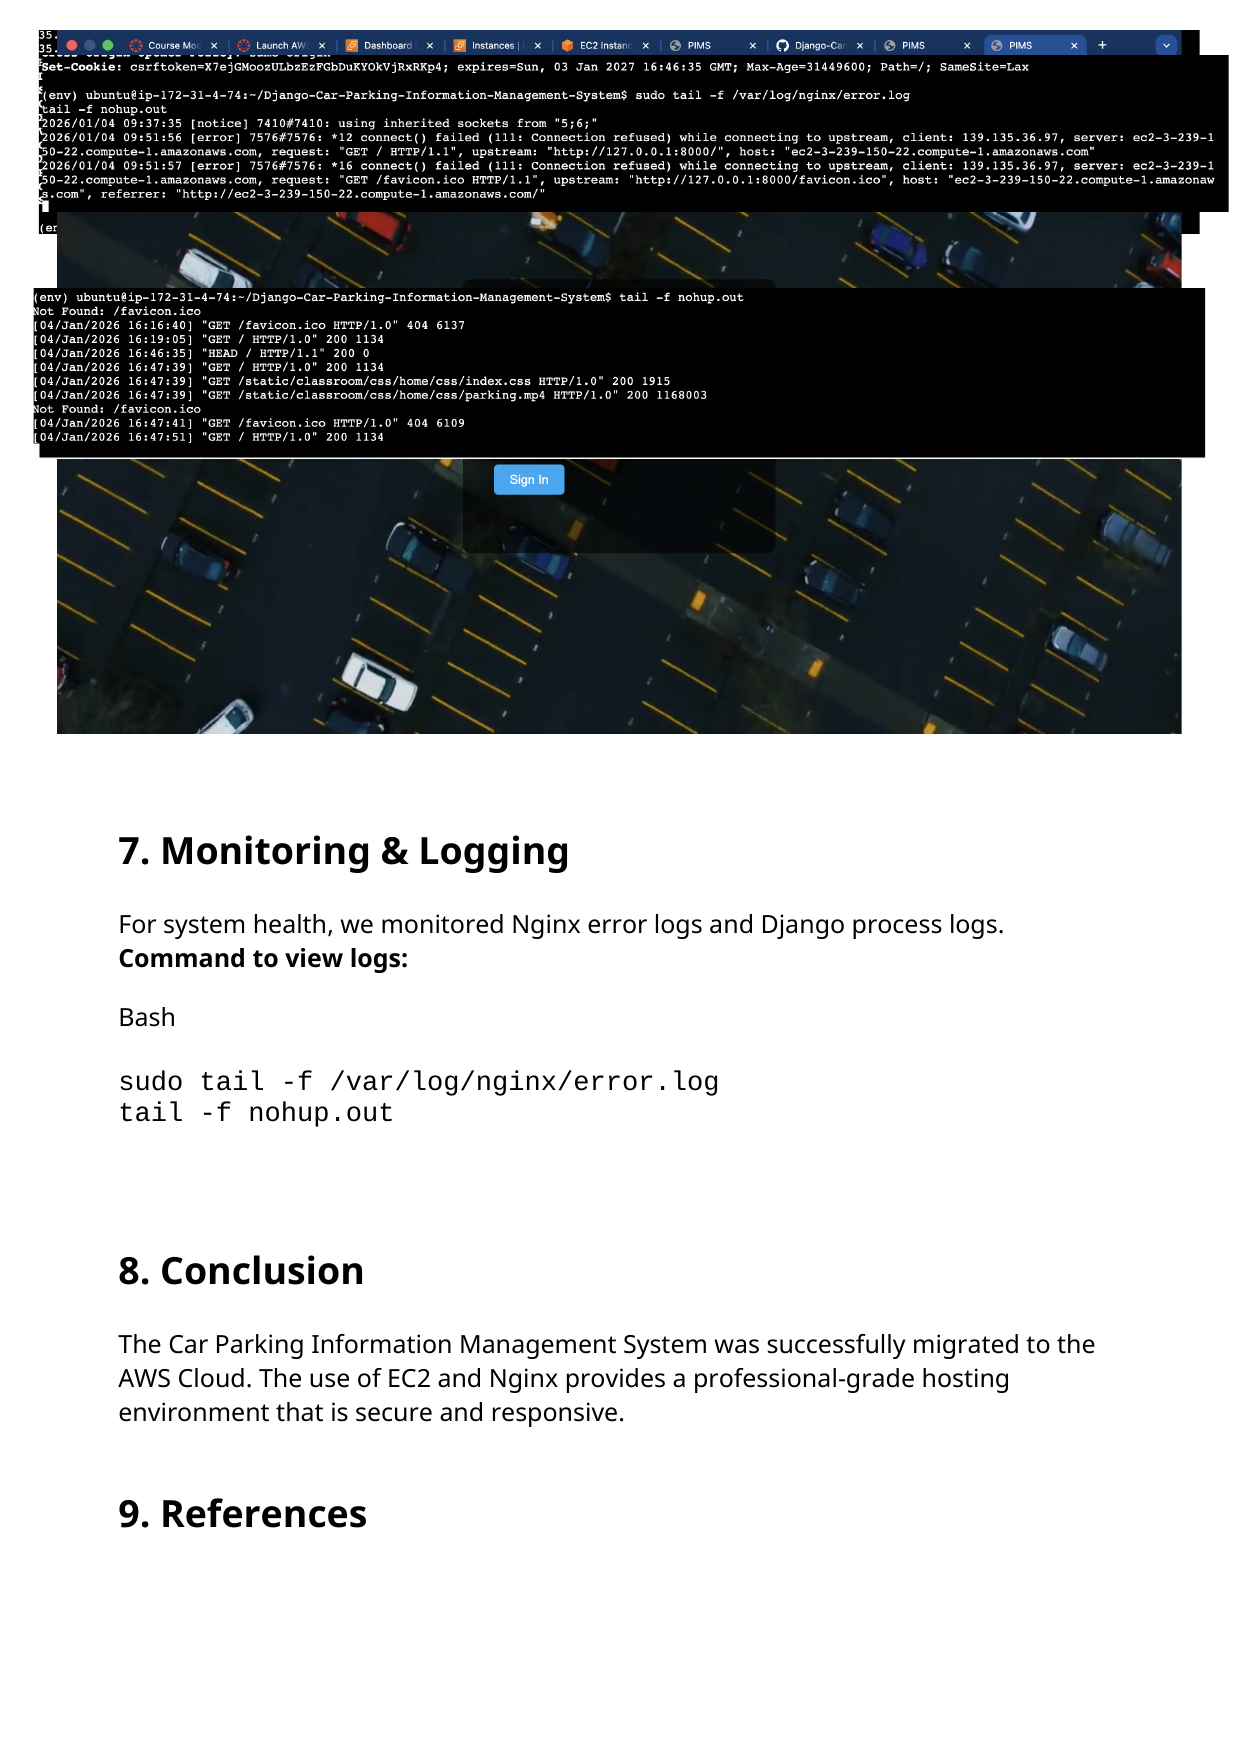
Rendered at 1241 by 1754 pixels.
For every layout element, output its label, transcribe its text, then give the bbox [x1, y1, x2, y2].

text The Car Parking Information Management System was successfully migrated to the AWS Cloud. The use of EC2 and Nginx provides a professional-grade hosting environment that is secure and responsive. [118, 1326, 1122, 1428]
text For system health, we monitored Nginx error logs and Django process logs. Command to view logs: [118, 907, 1122, 975]
text 9. References [118, 1487, 1122, 1538]
text Bash [118, 1000, 1122, 1034]
text sudo tail -f /var/log/nginx/error.log [118, 1068, 1122, 1098]
text tail -f nohup.out [118, 1098, 1122, 1129]
text 8. Conclusion [118, 1244, 1122, 1295]
text 7. Monitoring & Logging [118, 824, 1122, 875]
picture [32, 30, 1229, 734]
